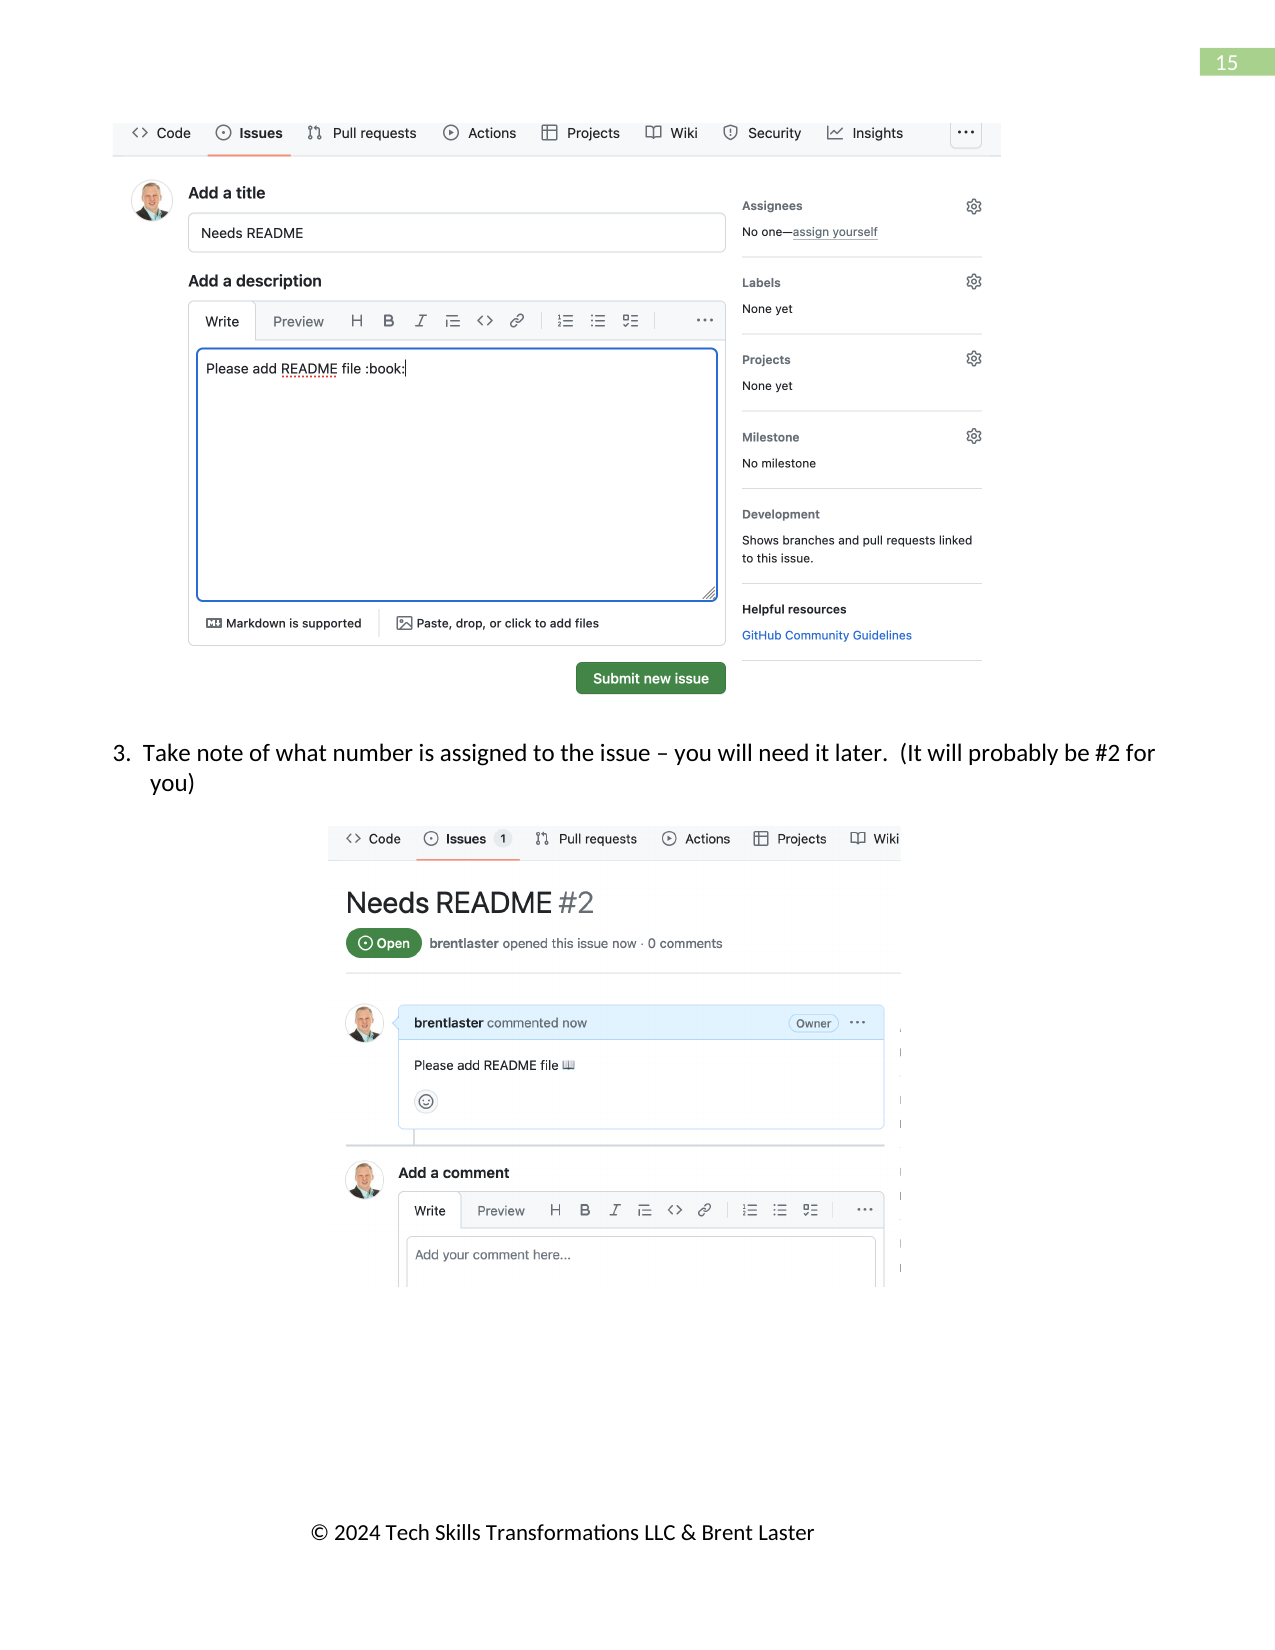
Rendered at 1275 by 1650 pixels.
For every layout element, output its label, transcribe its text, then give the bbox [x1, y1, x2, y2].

picture [112, 123, 1001, 708]
text 3. Take note of what number is assigned to the issue – you will need it later. (It will probably be #2 for you) [112, 737, 1200, 798]
picture [328, 826, 901, 1287]
